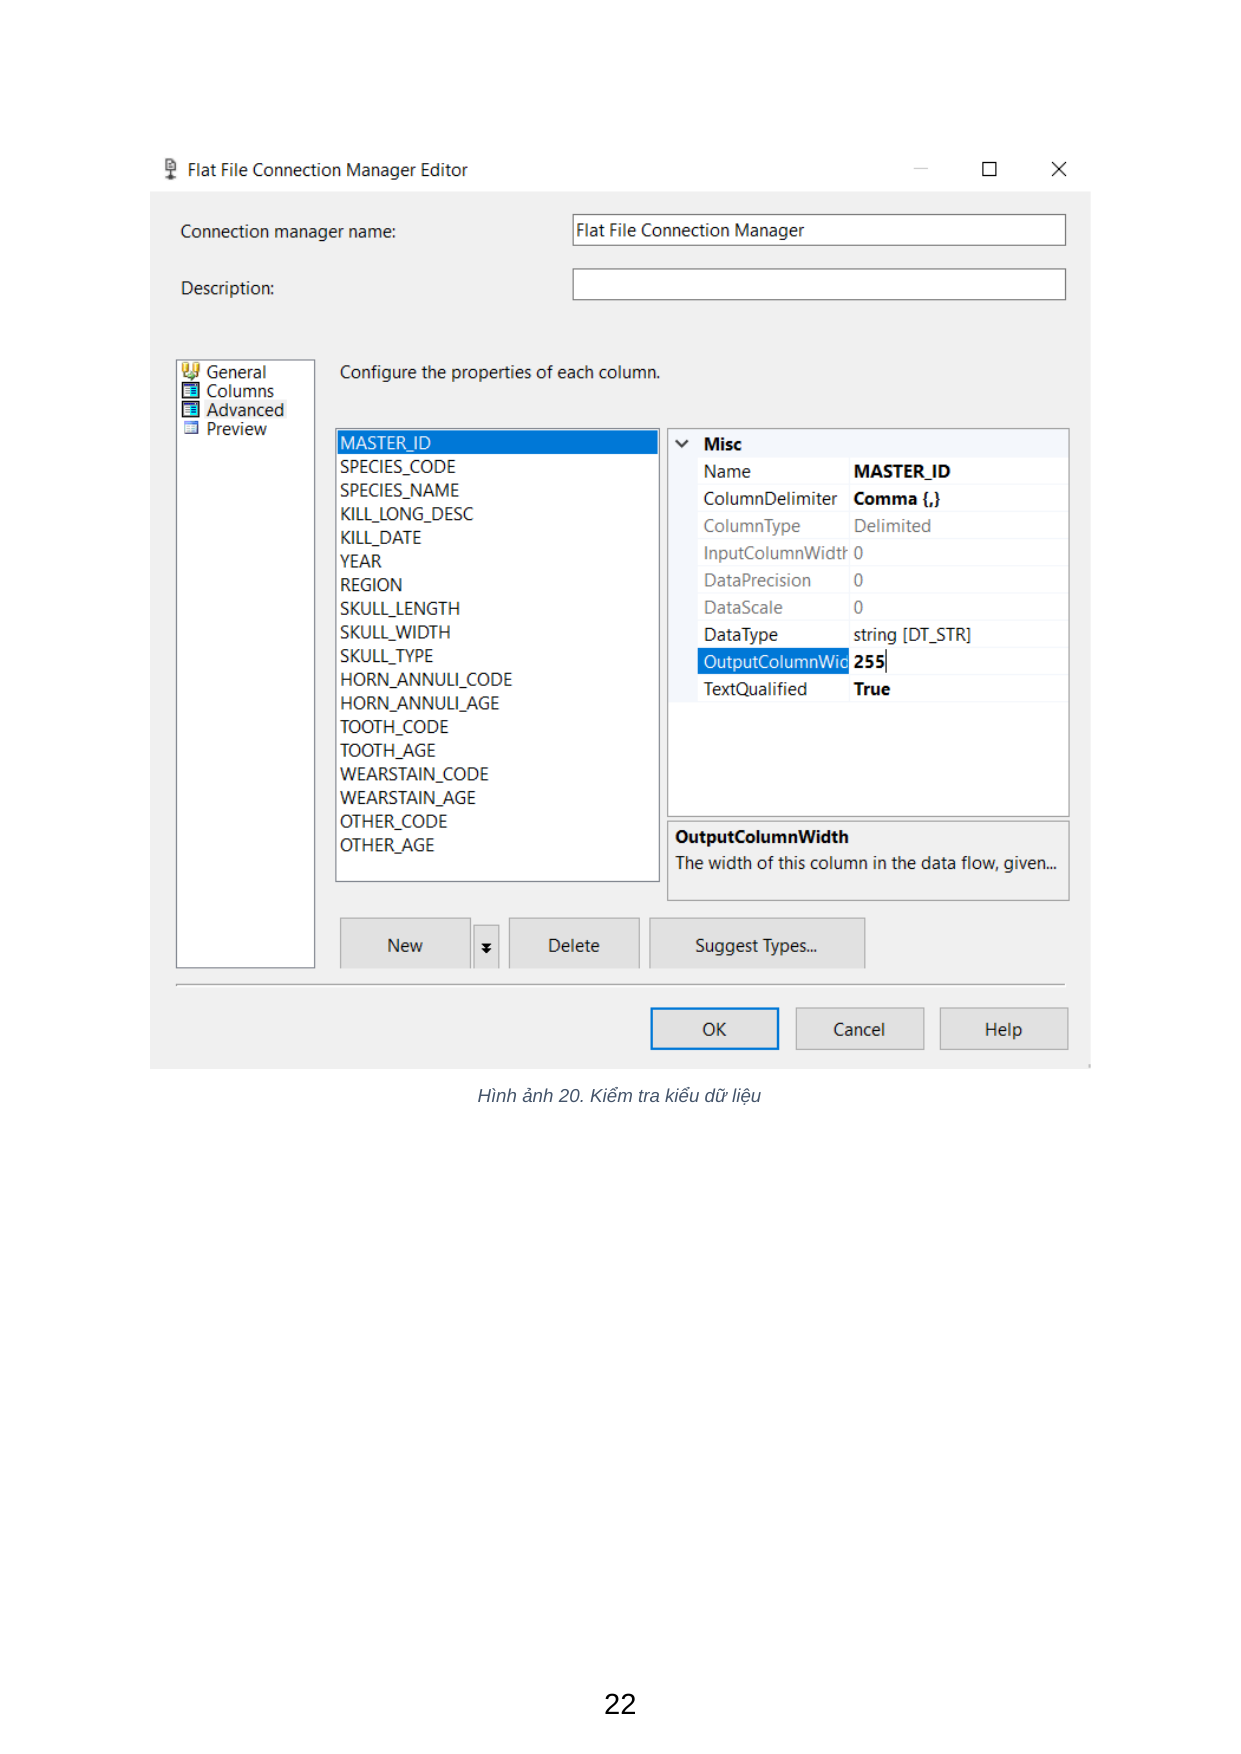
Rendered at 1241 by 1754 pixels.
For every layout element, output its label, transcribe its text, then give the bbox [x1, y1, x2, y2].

picture [150, 150, 1091, 1069]
